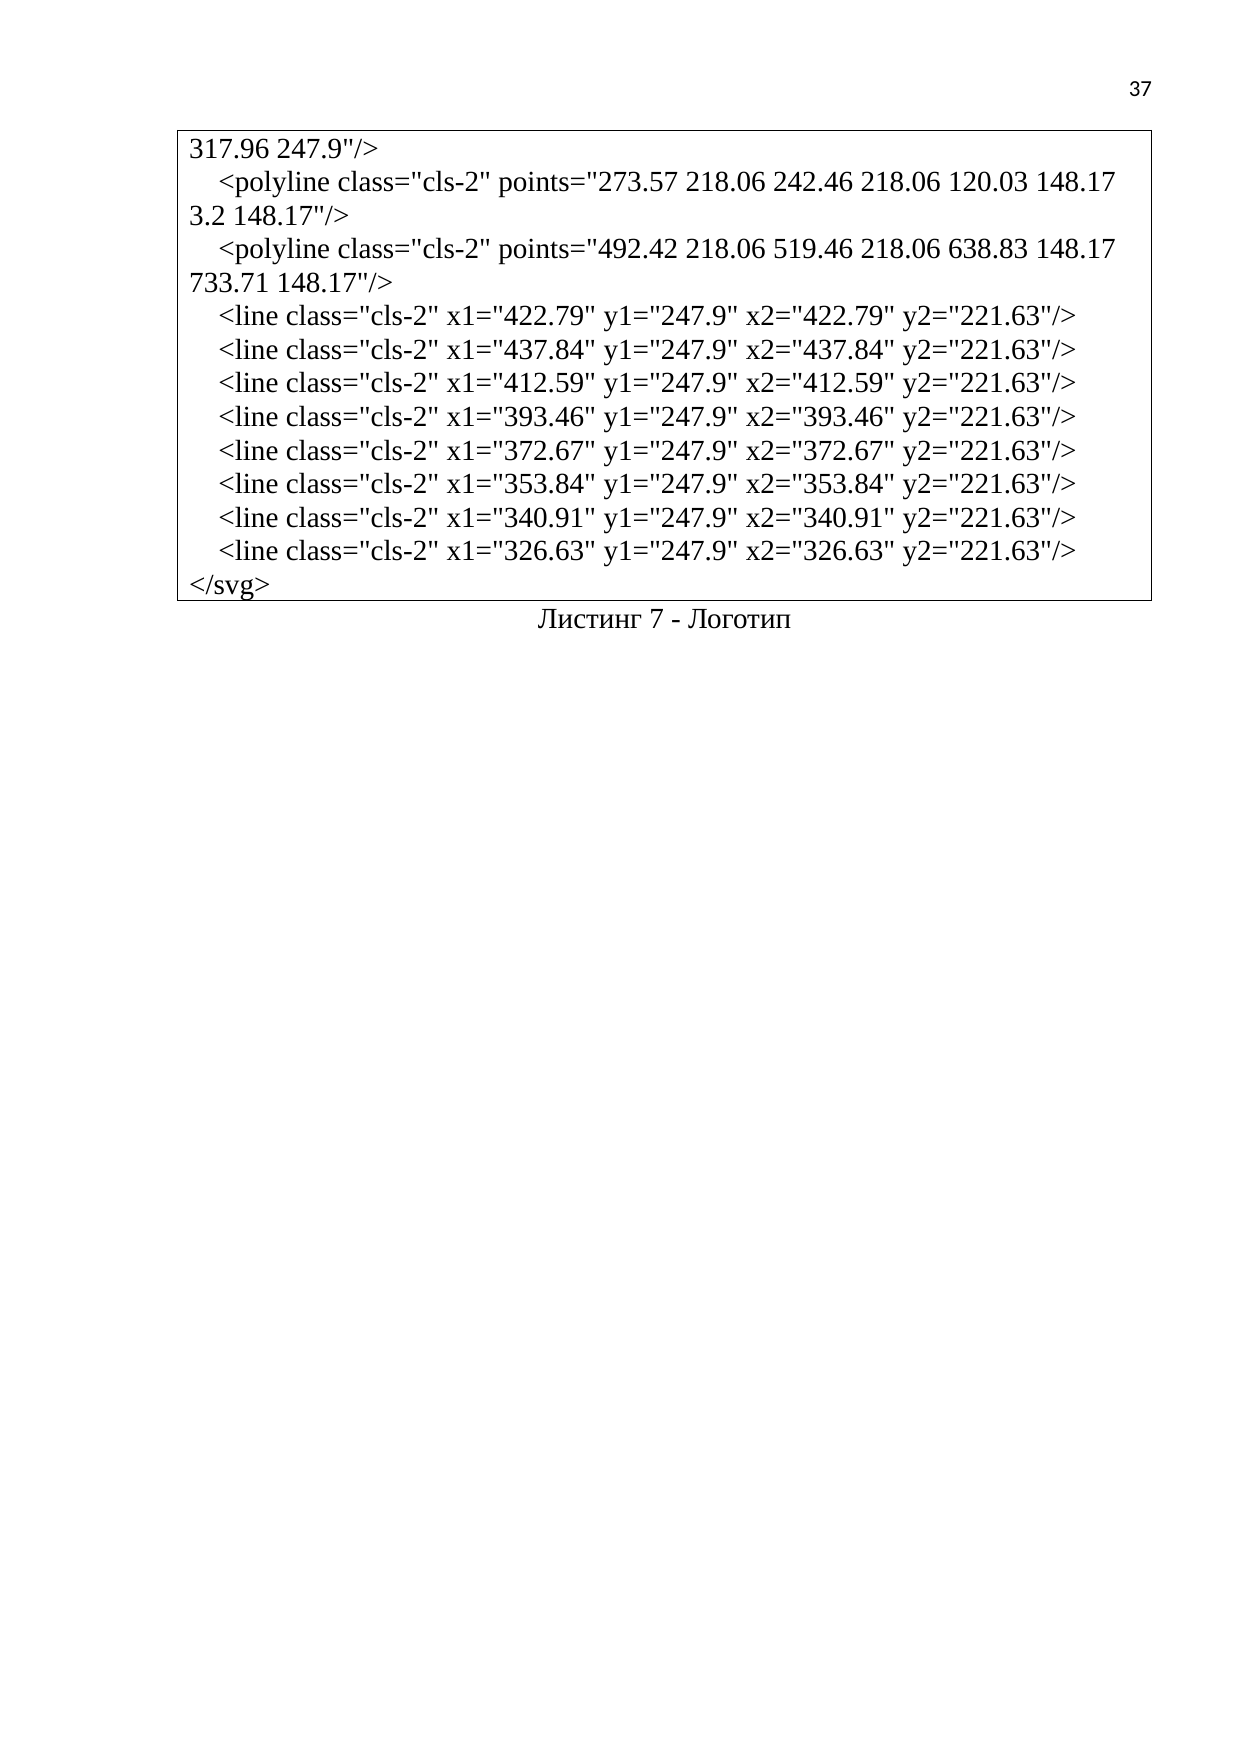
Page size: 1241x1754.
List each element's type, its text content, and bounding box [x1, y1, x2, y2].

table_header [178, 131, 1151, 600]
text Листинг 7 - Логотип [177, 601, 1152, 635]
